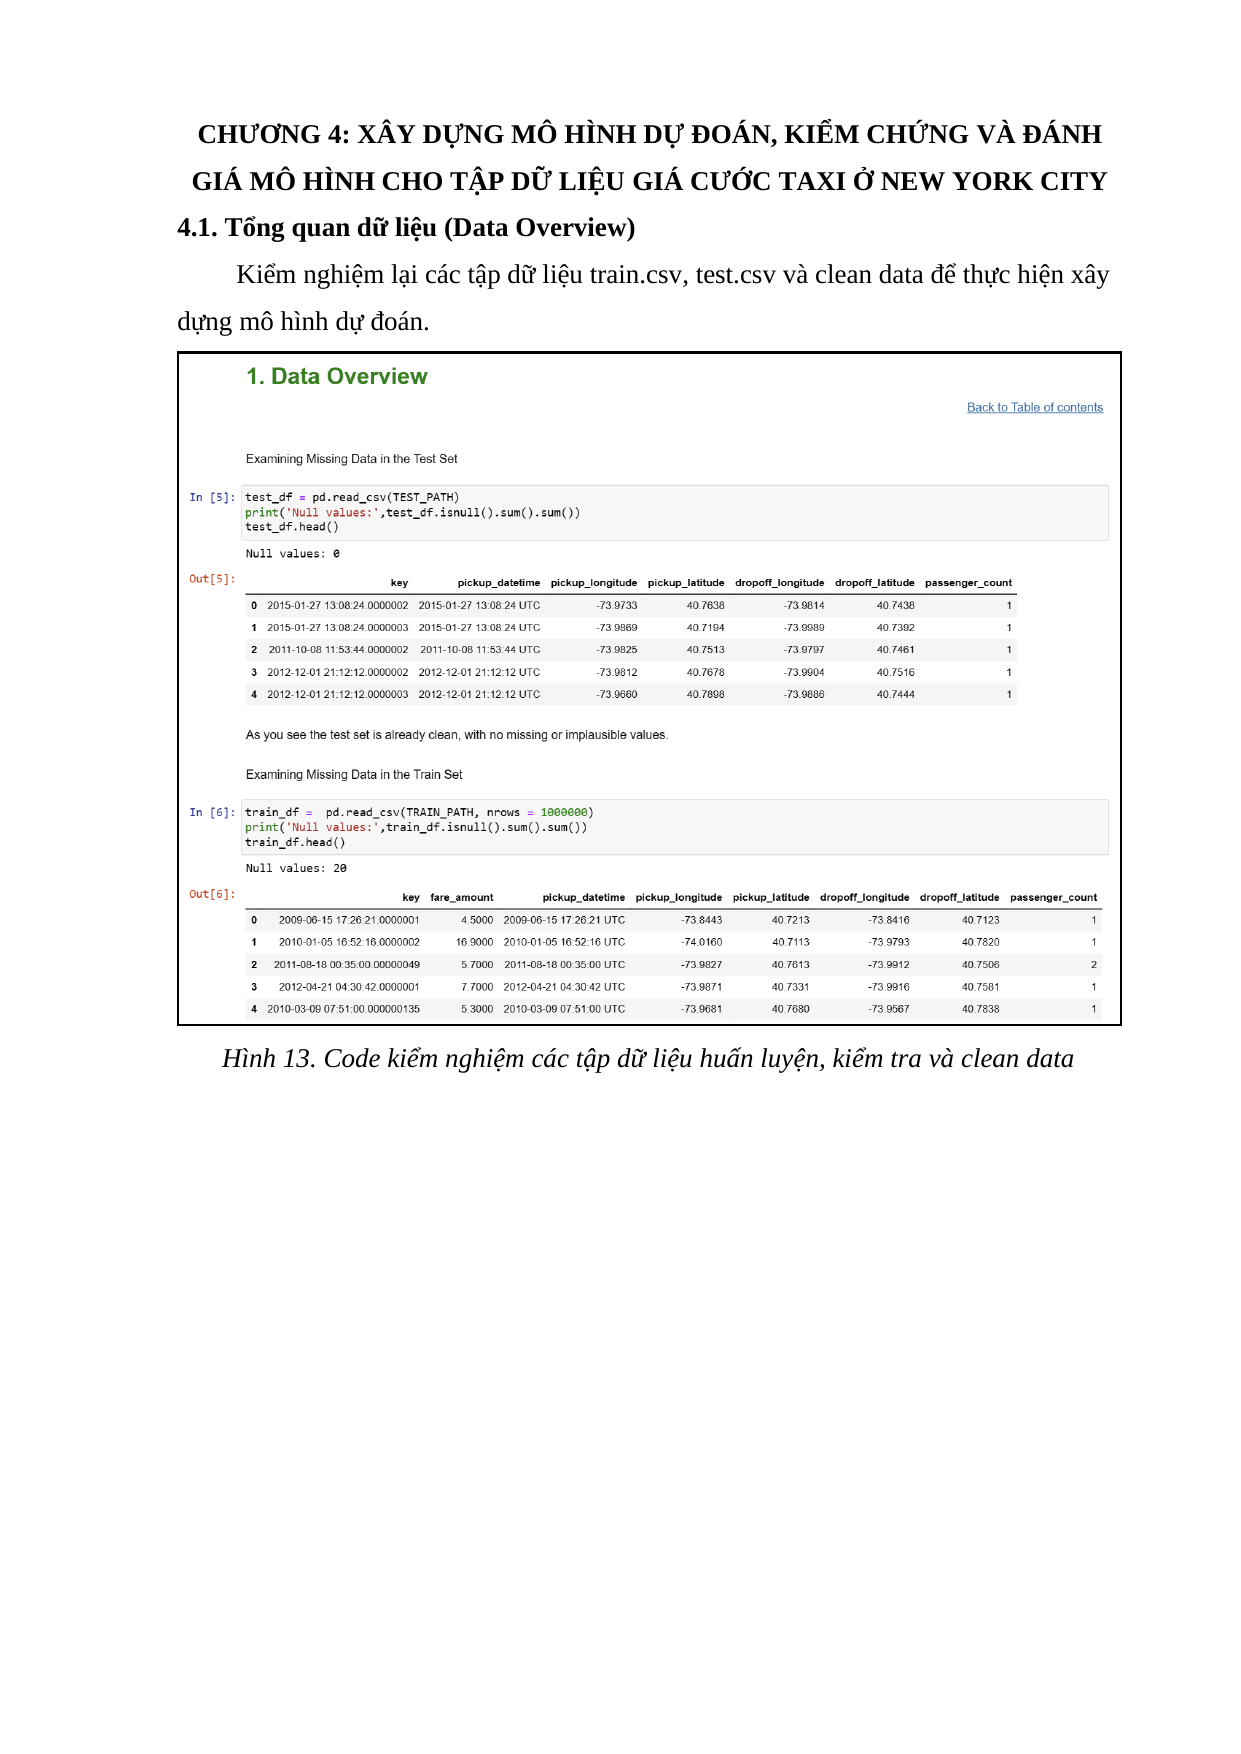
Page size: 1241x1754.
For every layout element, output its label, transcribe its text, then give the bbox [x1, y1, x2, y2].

subtitle 4.1. Tổng quan dữ liệu (Data Overview) [177, 211, 1122, 243]
picture [179, 354, 1120, 1024]
text Kiểm nghiệm lại các tập dữ liệu train.csv, test.csv và clean data để thực hiện xây dựng mô hình dự đoán. [177, 258, 1122, 336]
subtitle CHƯƠNG 4: XÂY DỰNG MÔ HÌNH DỰ ĐOÁN, KIỂM CHỨNG VÀ ĐÁNH GIÁ MÔ HÌNH CHO TẬP DỮ LIỆU GIÁ CƯỚC TAXI Ở NEW YORK CITY [177, 118, 1122, 196]
